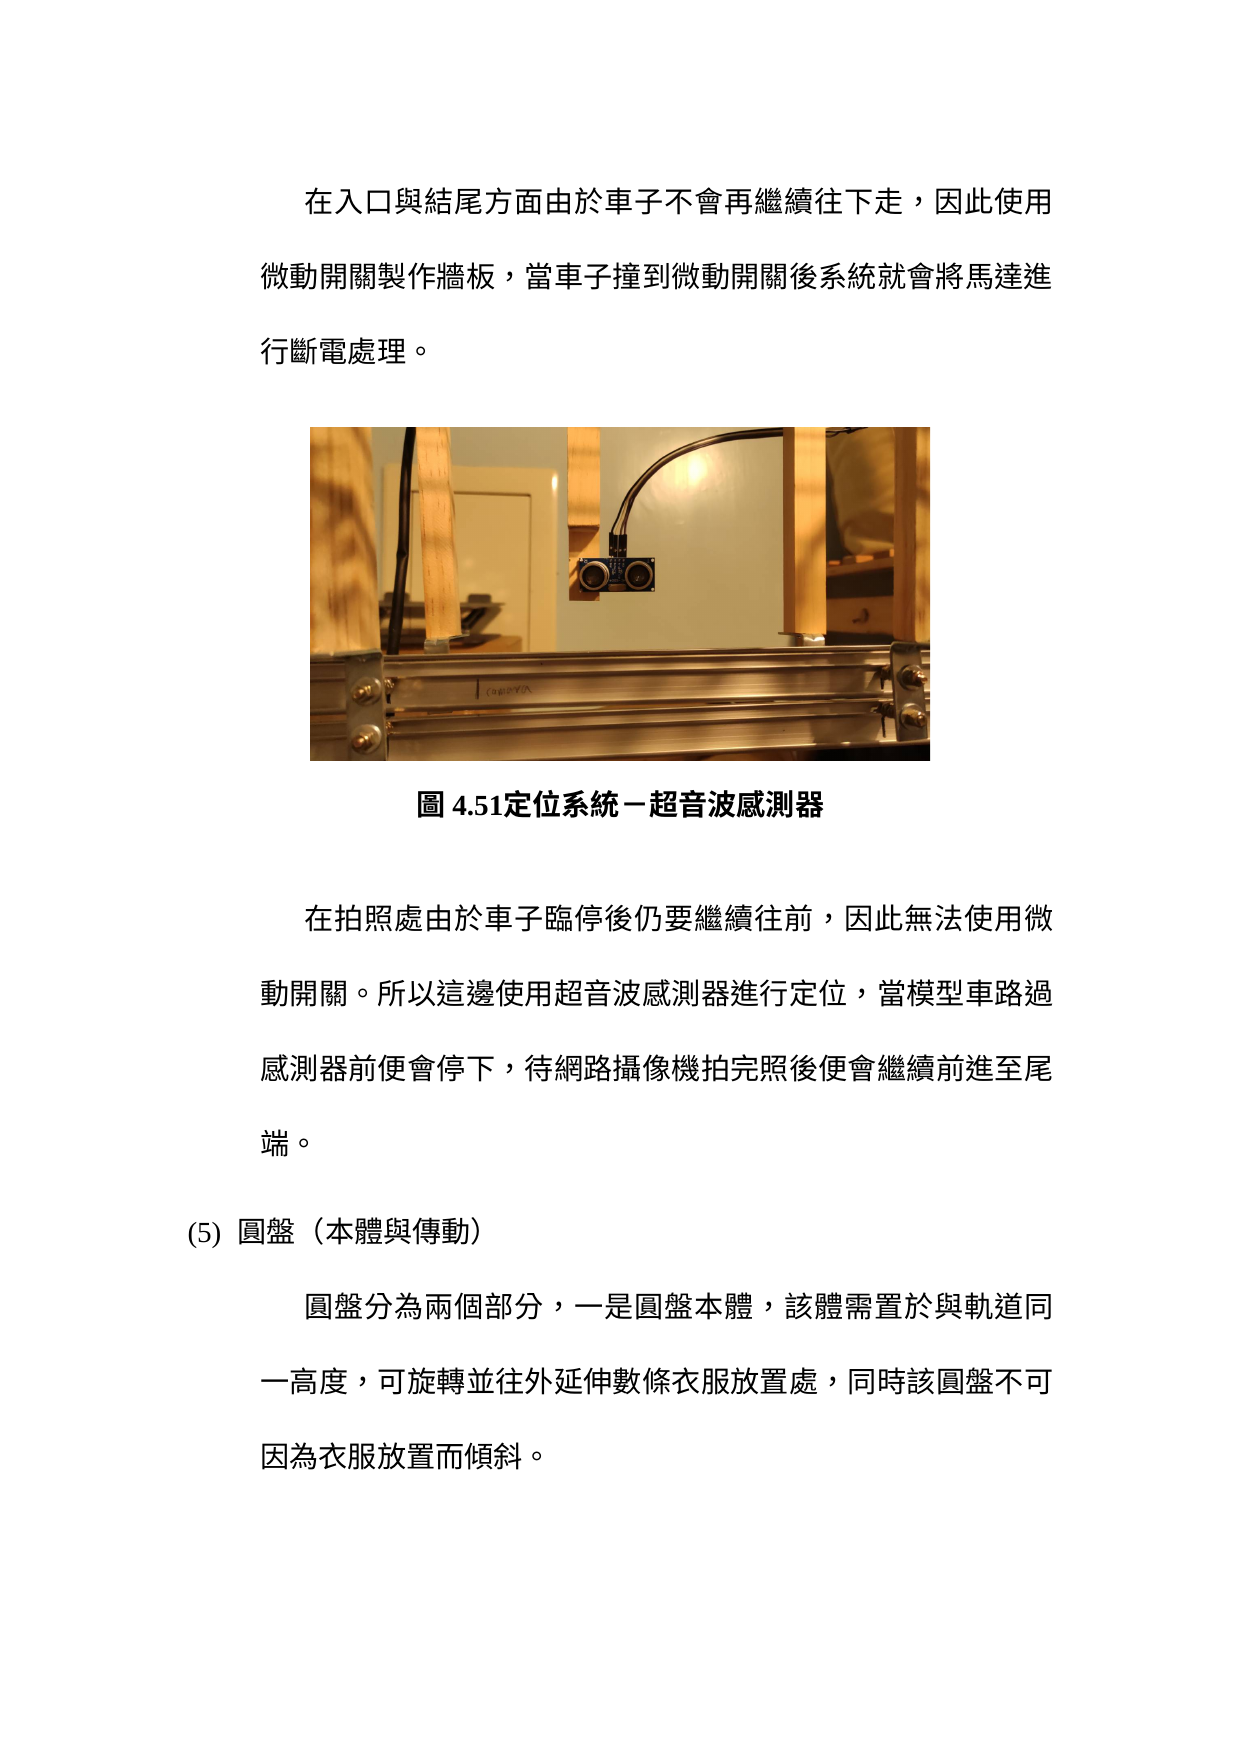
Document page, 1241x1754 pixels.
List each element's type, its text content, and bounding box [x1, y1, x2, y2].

list 在拍照處由於車子臨停後仍要繼續往前，因此無法使用微動開關。所以這邊使用超音波感測器進行定位，當模型車路過感測器前便會停下，待網路攝像機拍完照後便會繼續前進至尾端。 [260, 879, 1053, 1179]
list 圓盤分為兩個部分，一是圓盤本體，該體需置於與軌道同一高度，可旋轉並往外延伸數條衣服放置處，同時該圓盤不可因為衣服放置而傾斜。 [260, 1267, 1053, 1492]
list 圓盤（本體與傳動） [187, 1192, 1053, 1267]
list 在入口與結尾方面由於車子不會再繼續往下走，因此使用微動開關製作牆板，當車子撞到微動開關後系統就會將馬達進行斷電處理。 [260, 163, 1053, 388]
picture [310, 427, 931, 761]
